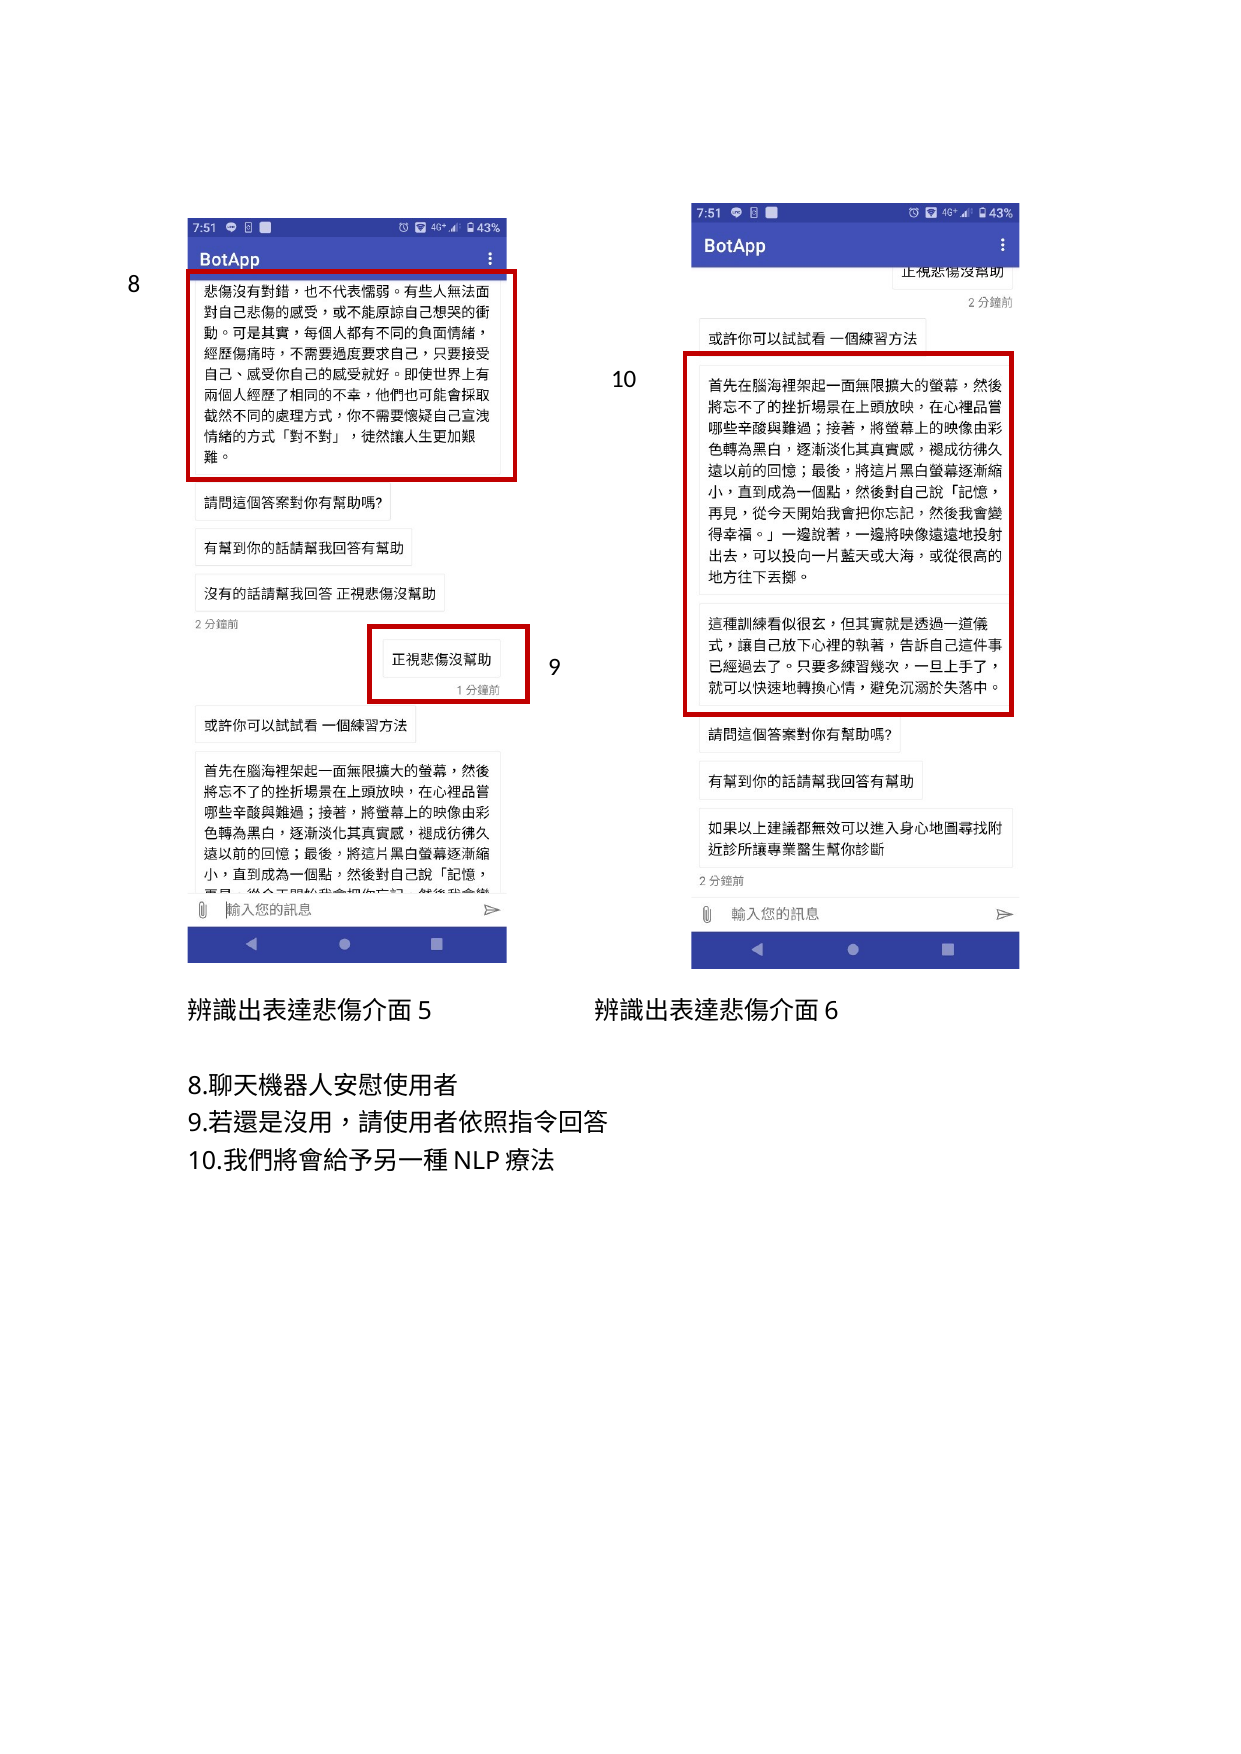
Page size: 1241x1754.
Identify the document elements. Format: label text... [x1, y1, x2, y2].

picture [372, 629, 507, 699]
picture [691, 203, 1020, 969]
text 9.若還是沒用，請使用者依照指令回答 [187, 1102, 1053, 1139]
picture [187, 218, 507, 269]
picture [691, 356, 1009, 712]
text 10.我們將會給予另一種NLP療法 [187, 1139, 1053, 1177]
picture [187, 482, 507, 963]
text 8.聊天機器人安慰使用者 [187, 1064, 1053, 1102]
picture [190, 274, 507, 477]
